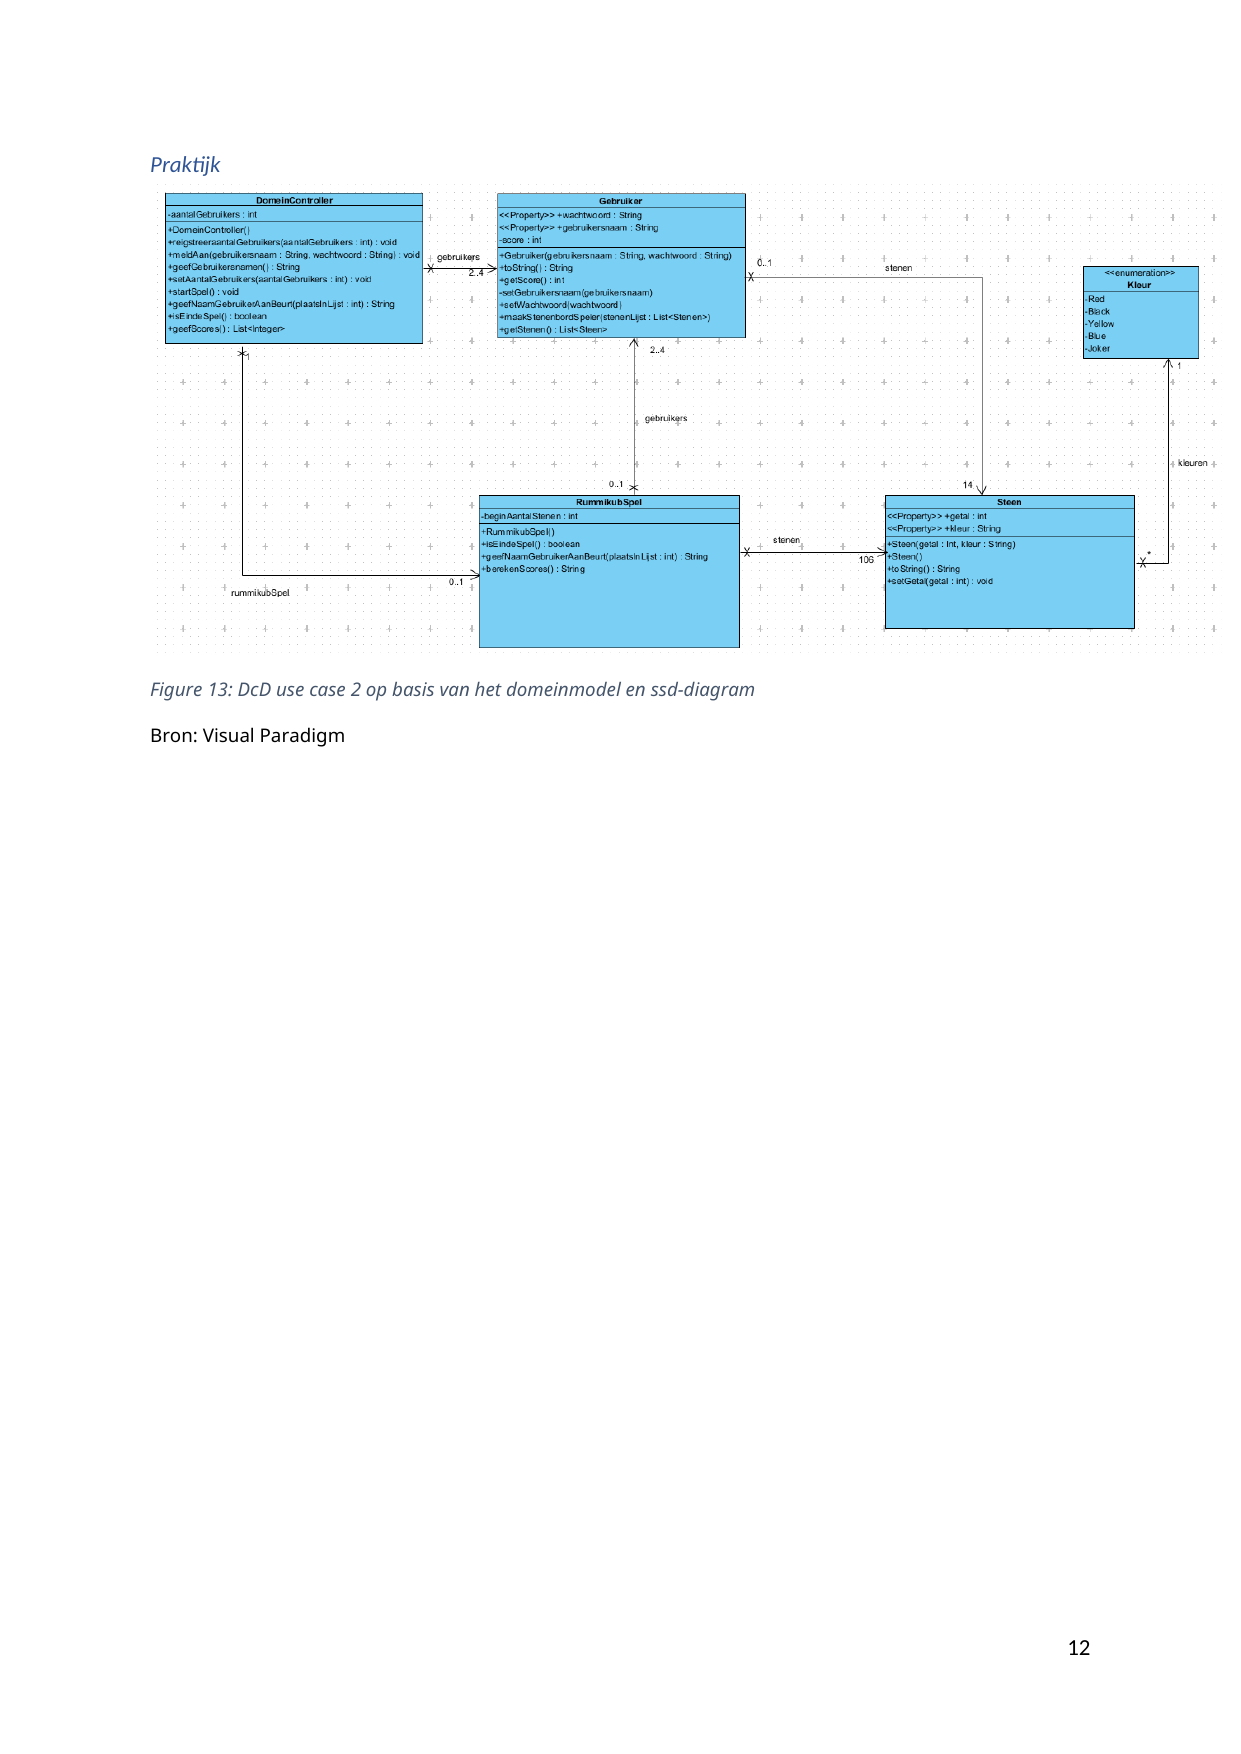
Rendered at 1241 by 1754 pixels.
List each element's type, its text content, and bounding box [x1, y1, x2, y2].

text Figure 13: DcD use case 2 op basis van het domeinmodel en ssd-diagram [150, 676, 1090, 701]
subtitle Praktijk [150, 150, 1090, 178]
text Bron: Visual Paradigm [150, 722, 1090, 748]
picture [150, 180, 1222, 657]
